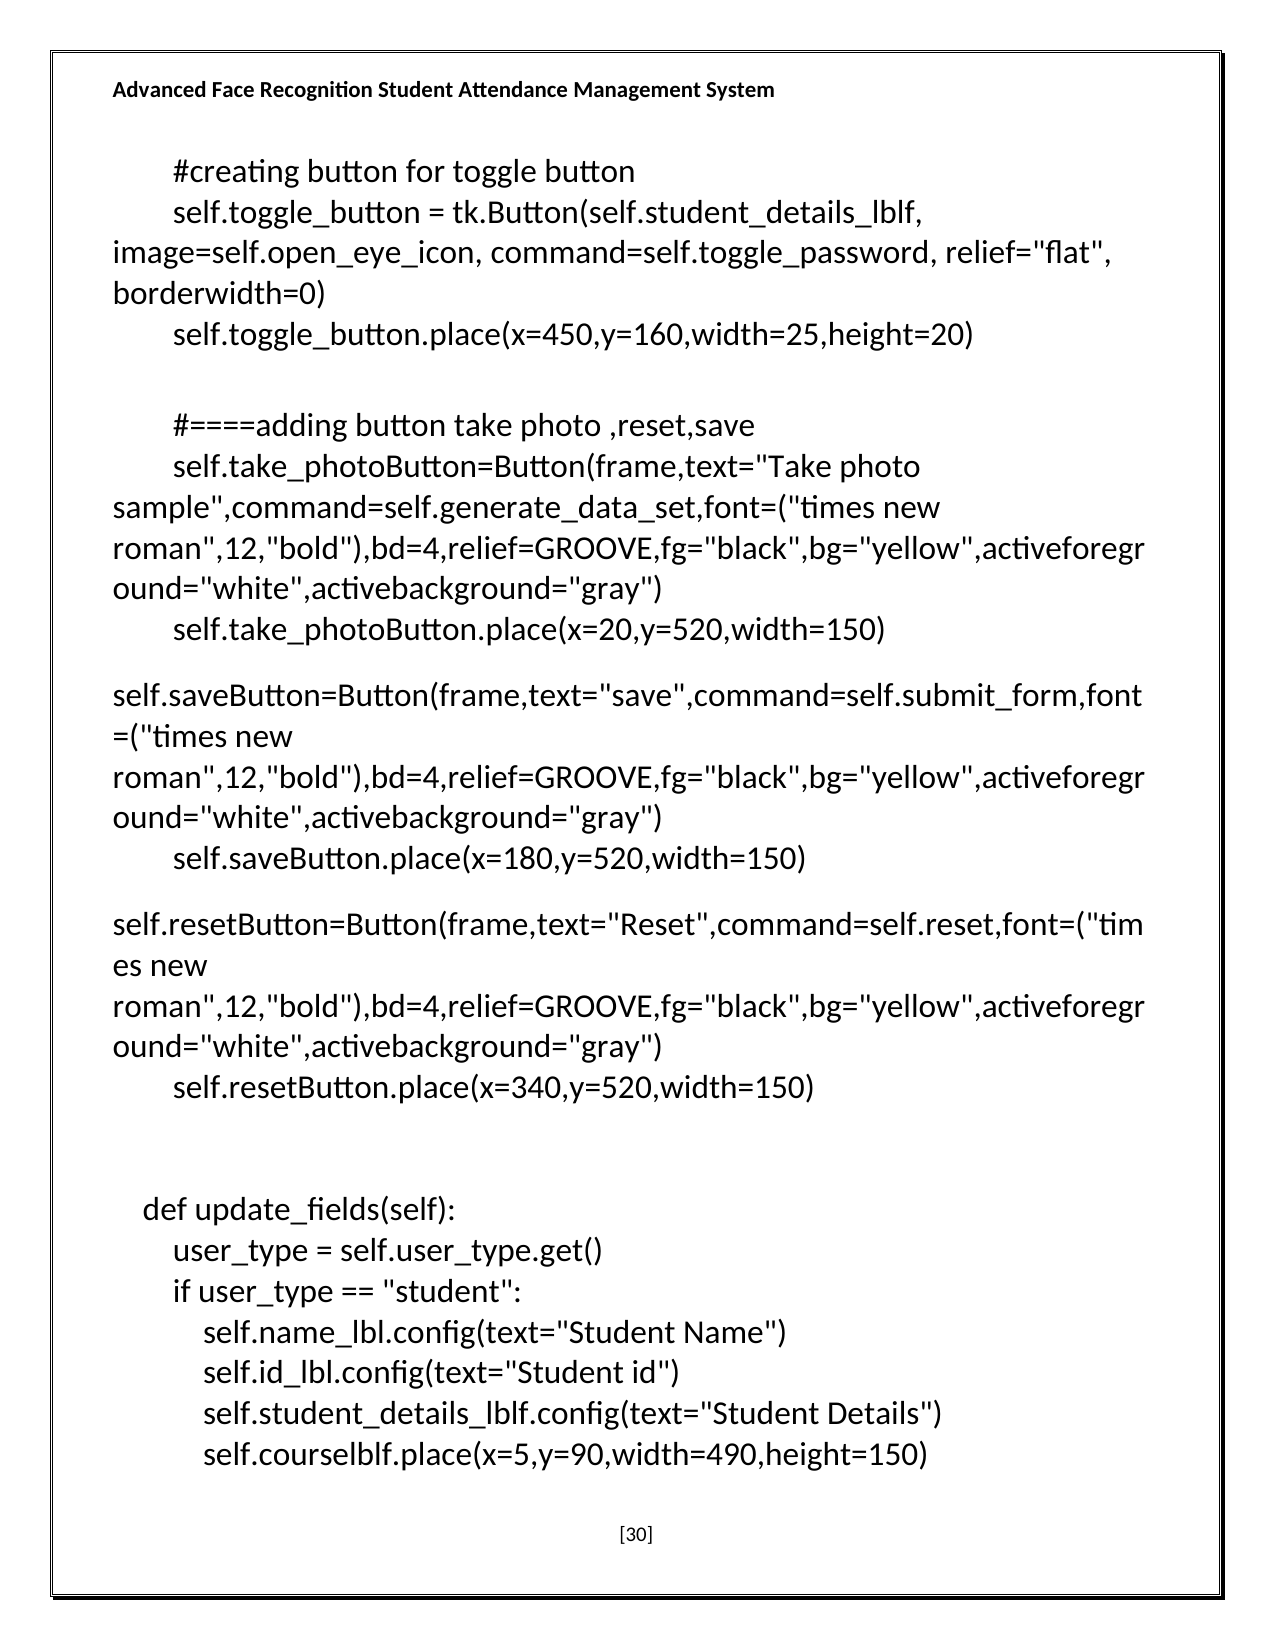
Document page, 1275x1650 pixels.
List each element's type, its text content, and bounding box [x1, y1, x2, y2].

text self.resetButton=Button(frame,text="Reset",command=self.reset,font=("times new roman",12,"bold"),bd=4,relief=GROOVE,fg="black",bg="yellow",activeforeground="white",activebackground="gray") [112, 878, 1159, 1066]
text self.resetButton.place(x=340,y=520,width=150) [112, 1066, 1159, 1107]
text #creating button for toggle button [112, 150, 1159, 191]
text self.toggle_button.place(x=450,y=160,width=25,height=20) [112, 313, 1159, 354]
text self.toggle_button = tk.Button(self.student_details_lblf, image=self.open_eye_icon, command=self.toggle_password, relief="flat", borderwidth=0) [112, 191, 1159, 313]
text self.name_lbl.config(text="Student Name") [112, 1311, 1159, 1351]
text self.courselblf.place(x=5,y=90,width=490,height=150) [112, 1433, 1159, 1473]
text self.take_photoButton.place(x=20,y=520,width=150) [112, 608, 1159, 649]
text self.saveButton=Button(frame,text="save",command=self.submit_form,font=("times new roman",12,"bold"),bd=4,relief=GROOVE,fg="black",bg="yellow",activeforeground="white",activebackground="gray") [112, 649, 1159, 837]
text self.saveButton.place(x=180,y=520,width=150) [112, 837, 1159, 878]
text user_type = self.user_type.get() [112, 1229, 1159, 1270]
text self.id_lbl.config(text="Student id") [112, 1351, 1159, 1392]
text if user_type == "student": [112, 1270, 1159, 1311]
text def update_fields(self): [112, 1188, 1159, 1229]
text self.take_photoButton=Button(frame,text="Take photo sample",command=self.generate_data_set,font=("times new roman",12,"bold"),bd=4,relief=GROOVE,fg="black",bg="yellow",activeforeground="white",activebackground="gray") [112, 445, 1159, 608]
text #====adding button take photo ,reset,save [112, 404, 1159, 445]
text self.student_details_lblf.config(text="Student Details") [112, 1392, 1159, 1433]
